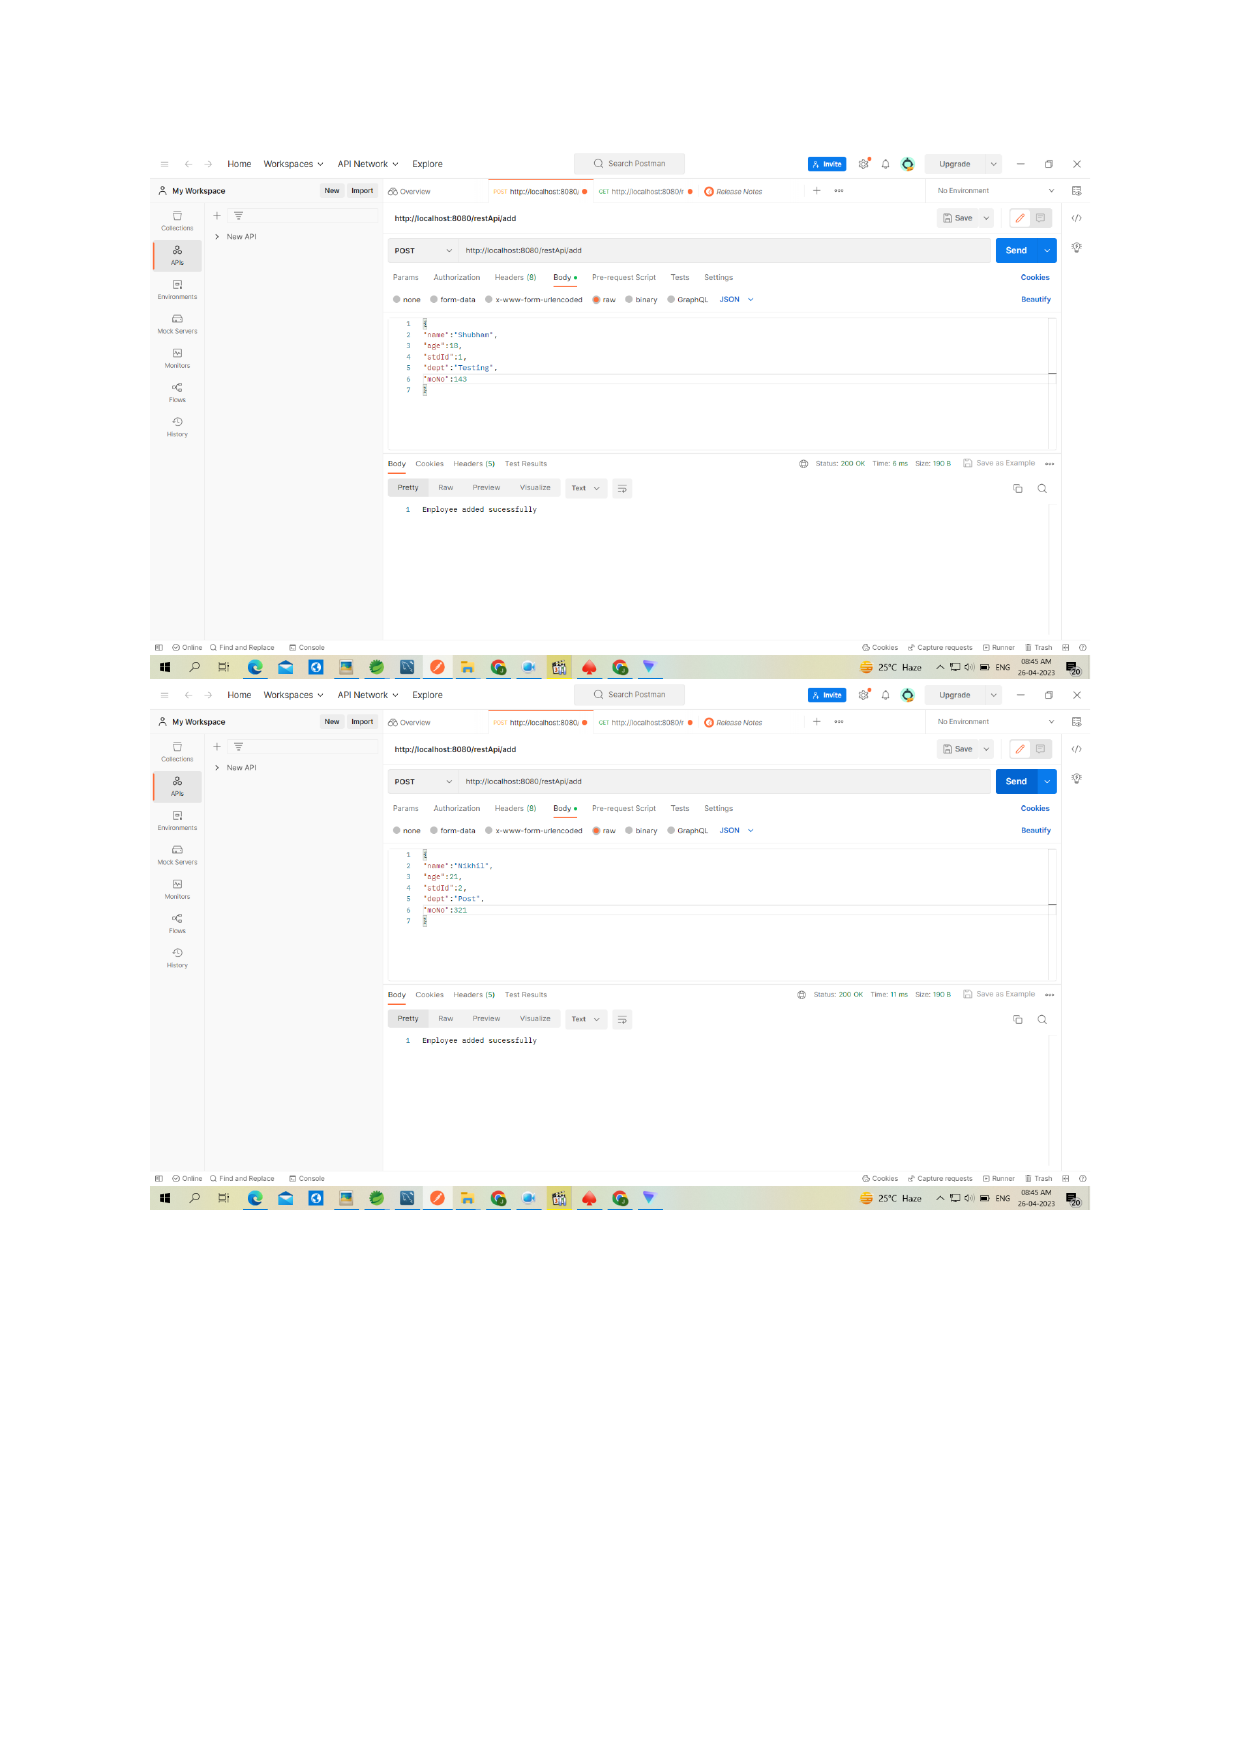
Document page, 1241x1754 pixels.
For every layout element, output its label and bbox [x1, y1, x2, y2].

picture [150, 681, 1091, 1210]
picture [150, 150, 1091, 679]
